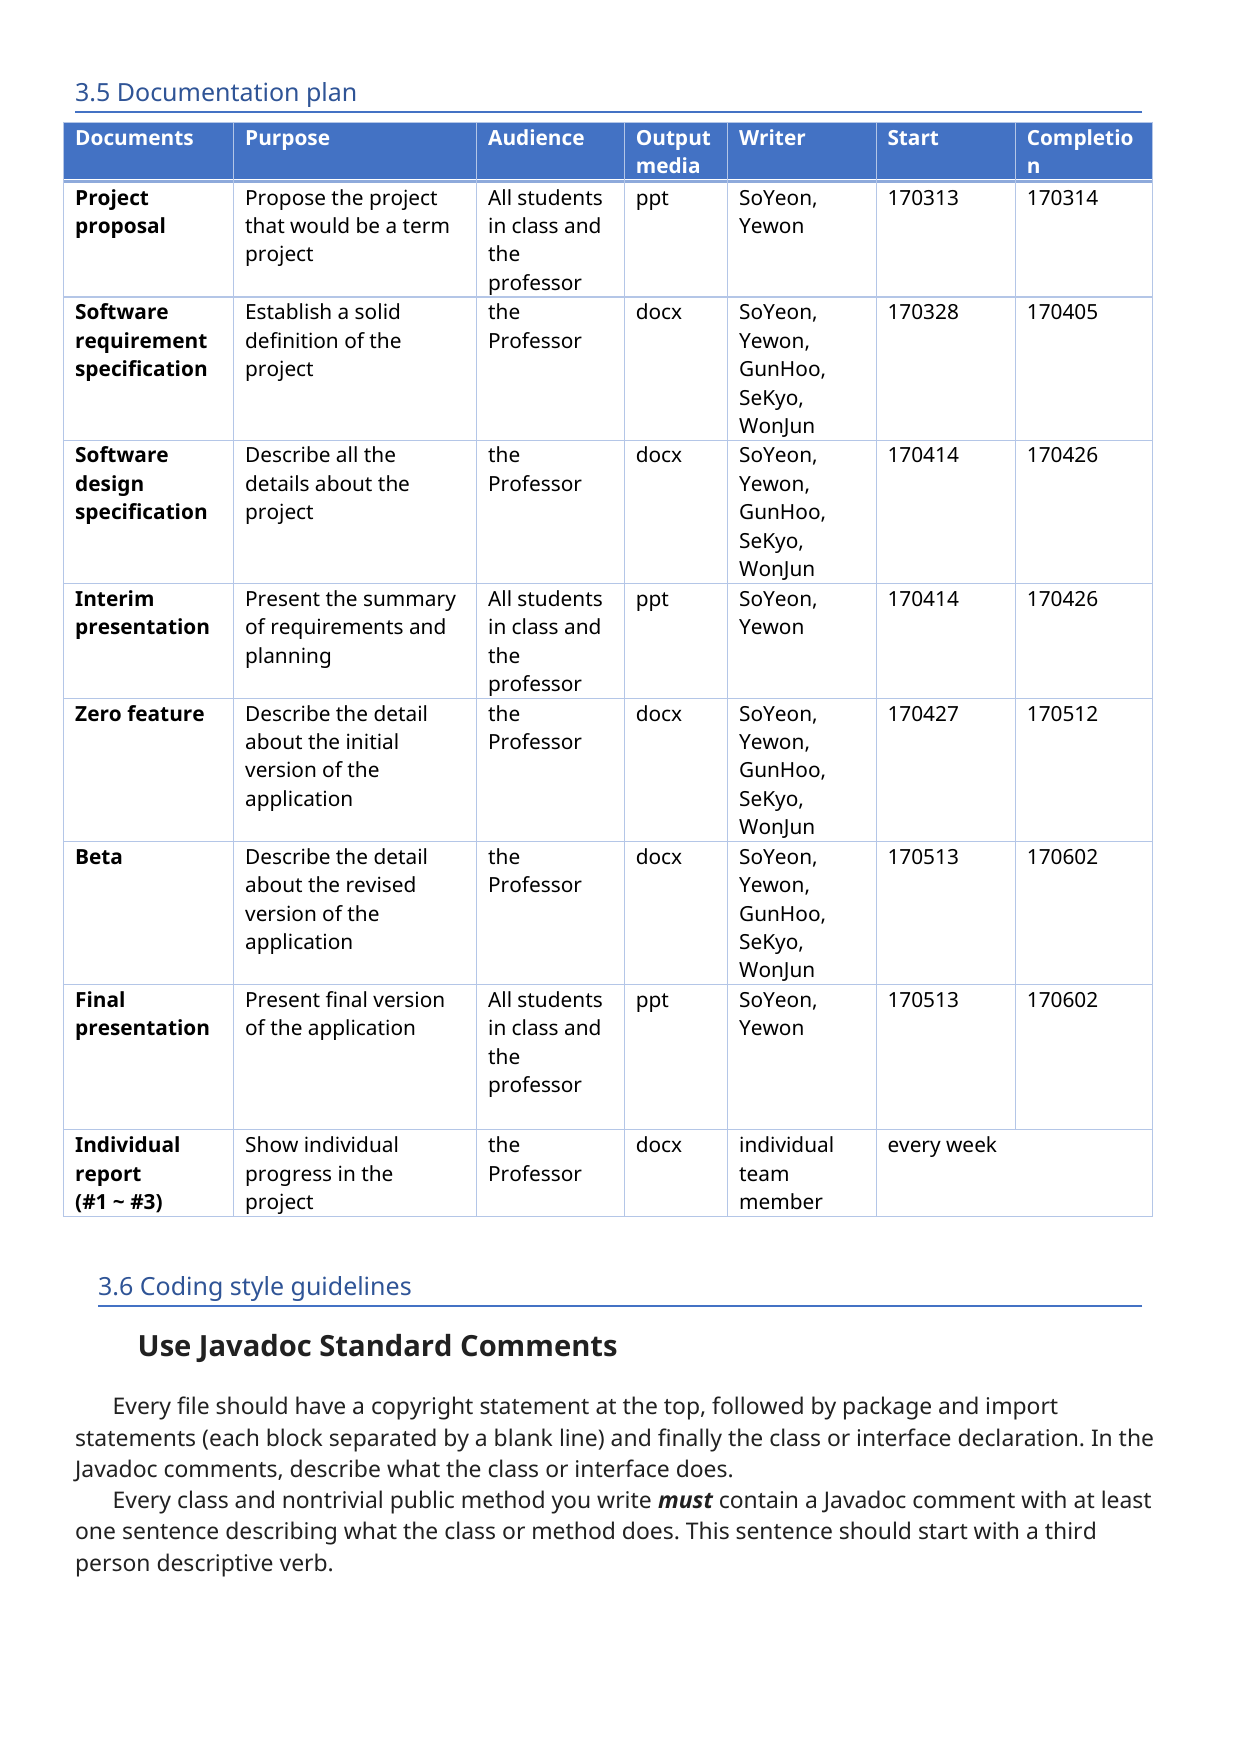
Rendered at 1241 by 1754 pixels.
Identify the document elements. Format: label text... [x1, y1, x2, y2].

table_header Documents [64, 123, 233, 179]
table_cell 170512 [1016, 699, 1152, 841]
subtitle 3.6 Coding style guidelines [98, 1269, 1142, 1305]
table_cell All students in class and the professor [477, 183, 624, 296]
table_cell 170426 [1016, 441, 1152, 583]
table_header Start [877, 123, 1015, 179]
table_cell every week [877, 1130, 1152, 1216]
table_cell Beta [64, 842, 233, 984]
table_cell Describe all the details about the project [234, 441, 476, 583]
table_cell Present the summary of requirements and planning [234, 584, 476, 698]
table_cell Show individual progress in the project [234, 1130, 476, 1216]
table_cell 170313 [877, 183, 1015, 296]
table_cell Present final version of the application [234, 985, 476, 1129]
table_cell SoYeon, Yewon [728, 183, 876, 296]
table_cell All students in class and the professor [477, 985, 624, 1129]
table_cell docx [625, 441, 727, 583]
table_cell docx [625, 1130, 727, 1216]
table_cell SoYeon, Yewon [728, 985, 876, 1129]
table_cell 170314 [1016, 183, 1152, 296]
table_cell 170426 [1016, 584, 1152, 698]
table_cell Software requirement specification [64, 298, 233, 439]
table_header Purpose [234, 123, 476, 179]
table_cell SoYeon, Yewon, GunHoo, SeKyo, WonJun [728, 842, 876, 984]
table_cell Software design specification [64, 441, 233, 583]
text Every class and nontrivial public method you write must contain a Javadoc comment with at least one sentence describing what the class or method does. This sentence should start with a third person descriptive verb. [75, 1484, 1165, 1578]
table_cell 170602 [1016, 842, 1152, 984]
table_header Audience [477, 123, 624, 179]
text Every file should have a copyright statement at the top, followed by package and import statements (each block separated by a blank line) and finally the class or interface declaration. In the Javadoc comments, describe what the class or interface does. [75, 1390, 1165, 1484]
table_header Writer [728, 123, 876, 179]
table_cell SoYeon, Yewon [728, 584, 876, 698]
table_cell Zero feature [64, 699, 233, 841]
table_cell docx [625, 298, 727, 439]
table_cell the Professor [477, 298, 624, 439]
table_cell ppt [625, 584, 727, 698]
table_cell the Professor [477, 699, 624, 841]
table_cell 170414 [877, 441, 1015, 583]
table_cell 170414 [877, 584, 1015, 698]
table_cell SoYeon, Yewon, GunHoo, SeKyo, WonJun [728, 298, 876, 439]
table_cell 170427 [877, 699, 1015, 841]
table_cell individual team member [728, 1130, 876, 1216]
table_cell Interim presentation [64, 584, 233, 698]
table_cell 170405 [1016, 298, 1152, 439]
table_cell Describe the detail about the revised version of the application [234, 842, 476, 984]
table_cell Individual report (#1 ~ #3) [64, 1130, 233, 1216]
table_cell ppt [625, 183, 727, 296]
table_cell 170513 [877, 985, 1015, 1129]
table_cell Project proposal [64, 183, 233, 296]
table_cell Propose the project that would be a term project [234, 183, 476, 296]
table_cell All students in class and the professor [477, 584, 624, 698]
table_cell 170513 [877, 842, 1015, 984]
table_cell Establish a solid definition of the project [234, 298, 476, 439]
table_cell ppt [625, 985, 727, 1129]
table_cell SoYeon, Yewon, GunHoo, SeKyo, WonJun [728, 699, 876, 841]
table_cell the Professor [477, 441, 624, 583]
table_cell docx [625, 699, 727, 841]
subtitle 3.5 Documentation plan [75, 75, 1142, 111]
table_cell SoYeon, Yewon, GunHoo, SeKyo, WonJun [728, 441, 876, 583]
table_header Output media [625, 123, 727, 179]
table_cell Final presentation [64, 985, 233, 1129]
table_cell docx [625, 842, 727, 984]
table_cell Describe the detail about the initial version of the application [234, 699, 476, 841]
table_cell the Professor [477, 1130, 624, 1216]
text Use Javadoc Standard Comments [137, 1315, 1165, 1365]
table_cell the Professor [477, 842, 624, 984]
table_cell 170328 [877, 298, 1015, 439]
table_cell 170602 [1016, 985, 1152, 1129]
table_header Completion [1016, 123, 1152, 179]
